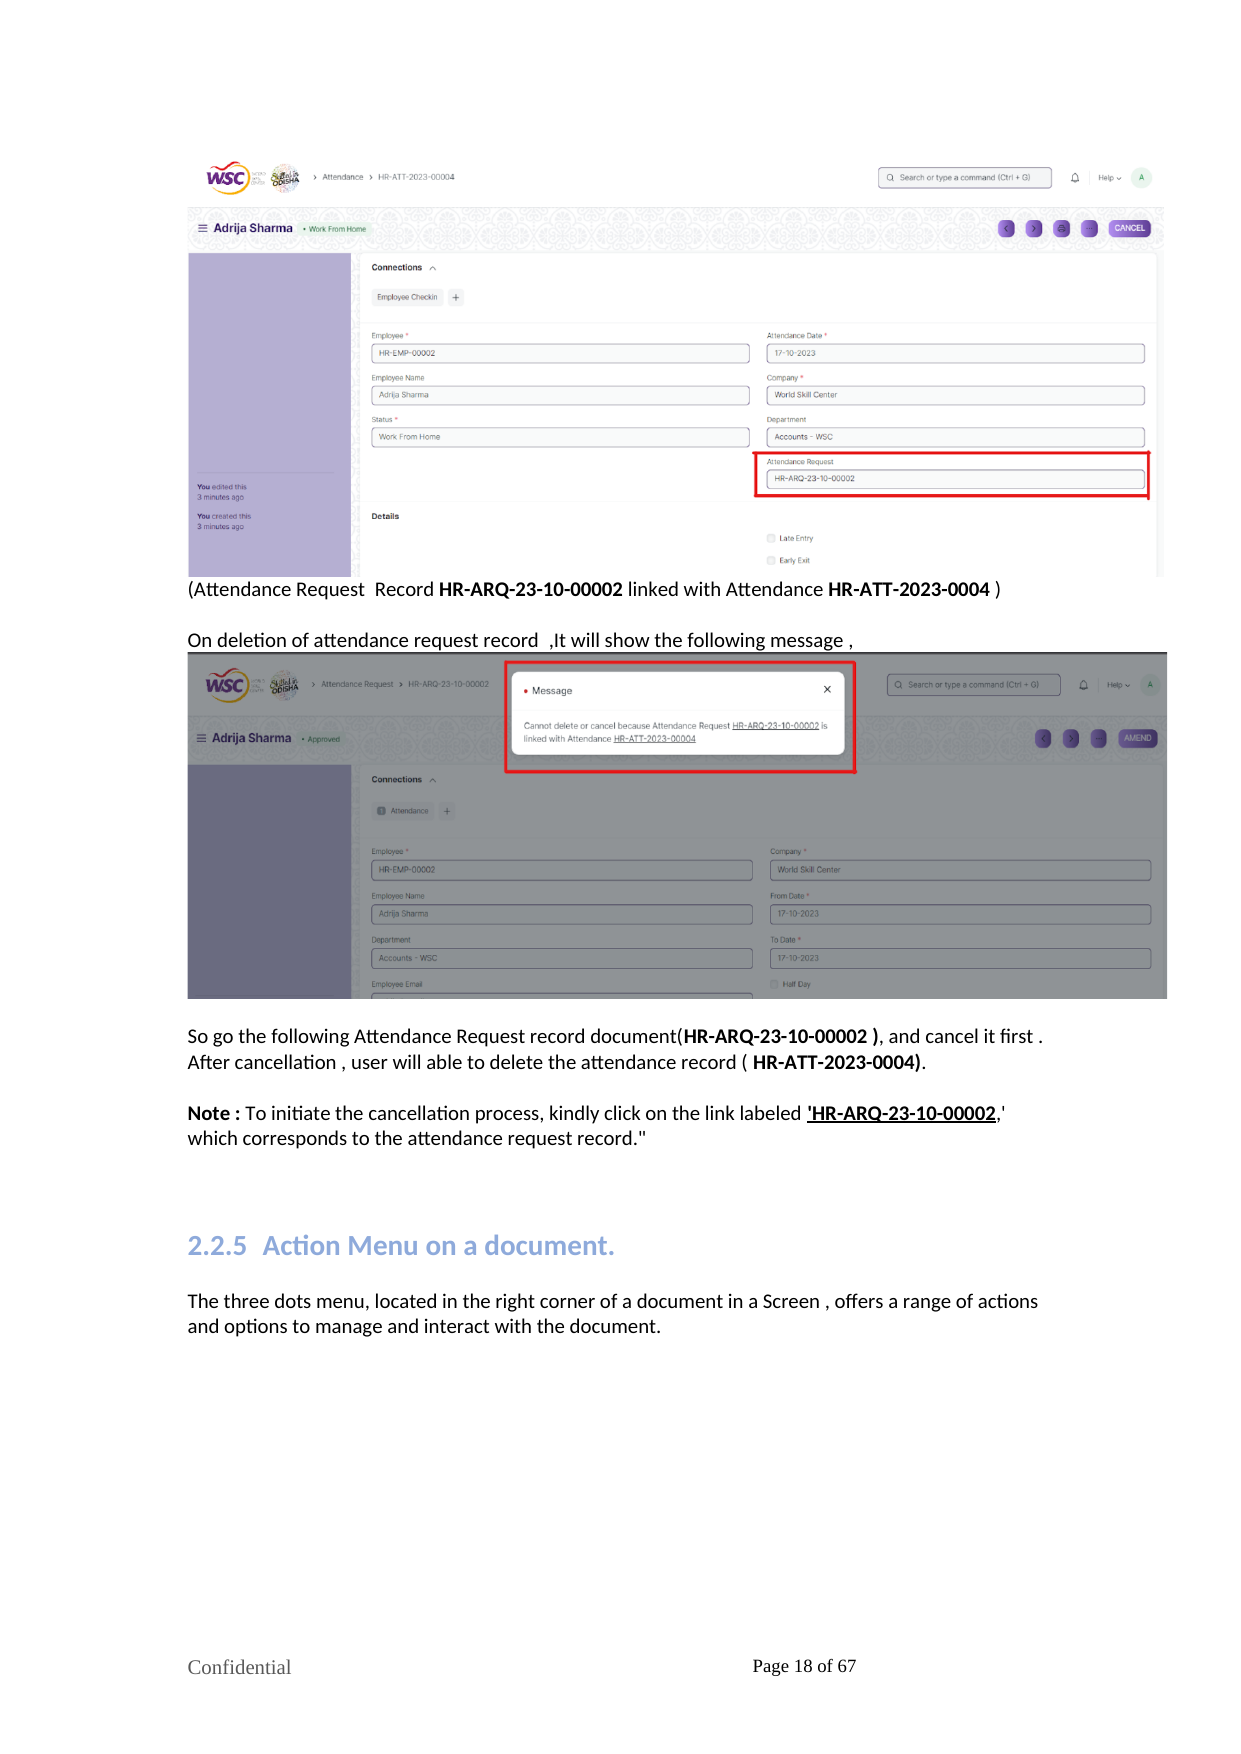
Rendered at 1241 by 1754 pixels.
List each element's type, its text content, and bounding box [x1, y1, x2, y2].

text Note : To initiate the cancellation process, kindly click on the link labeled 'HR-ARQ-23-10-00002,' which corresponds to the attendance request record." [187, 1100, 1053, 1151]
text On deletion of attendance request record ,It will show the following message , [187, 627, 1053, 652]
text The three dots menu, located in the right corner of a document in a Screen , offers a range of actions and options to manage and interact with the document. [187, 1288, 1053, 1339]
text So go the following Attendance Request record document(HR-ARQ-23-10-00002 ), and cancel it first . After cancellation , user will able to delete the attendance record ( HR-ATT-2023-0004). [187, 1023, 1053, 1074]
picture [187, 150, 1164, 577]
subtitle Action Menu on a document. [187, 1227, 1053, 1262]
picture [187, 652, 1168, 999]
text (Attendance Request Record HR-ARQ-23-10-00002 linked with Attendance HR-ATT-2023-0004 ) [187, 577, 1053, 602]
